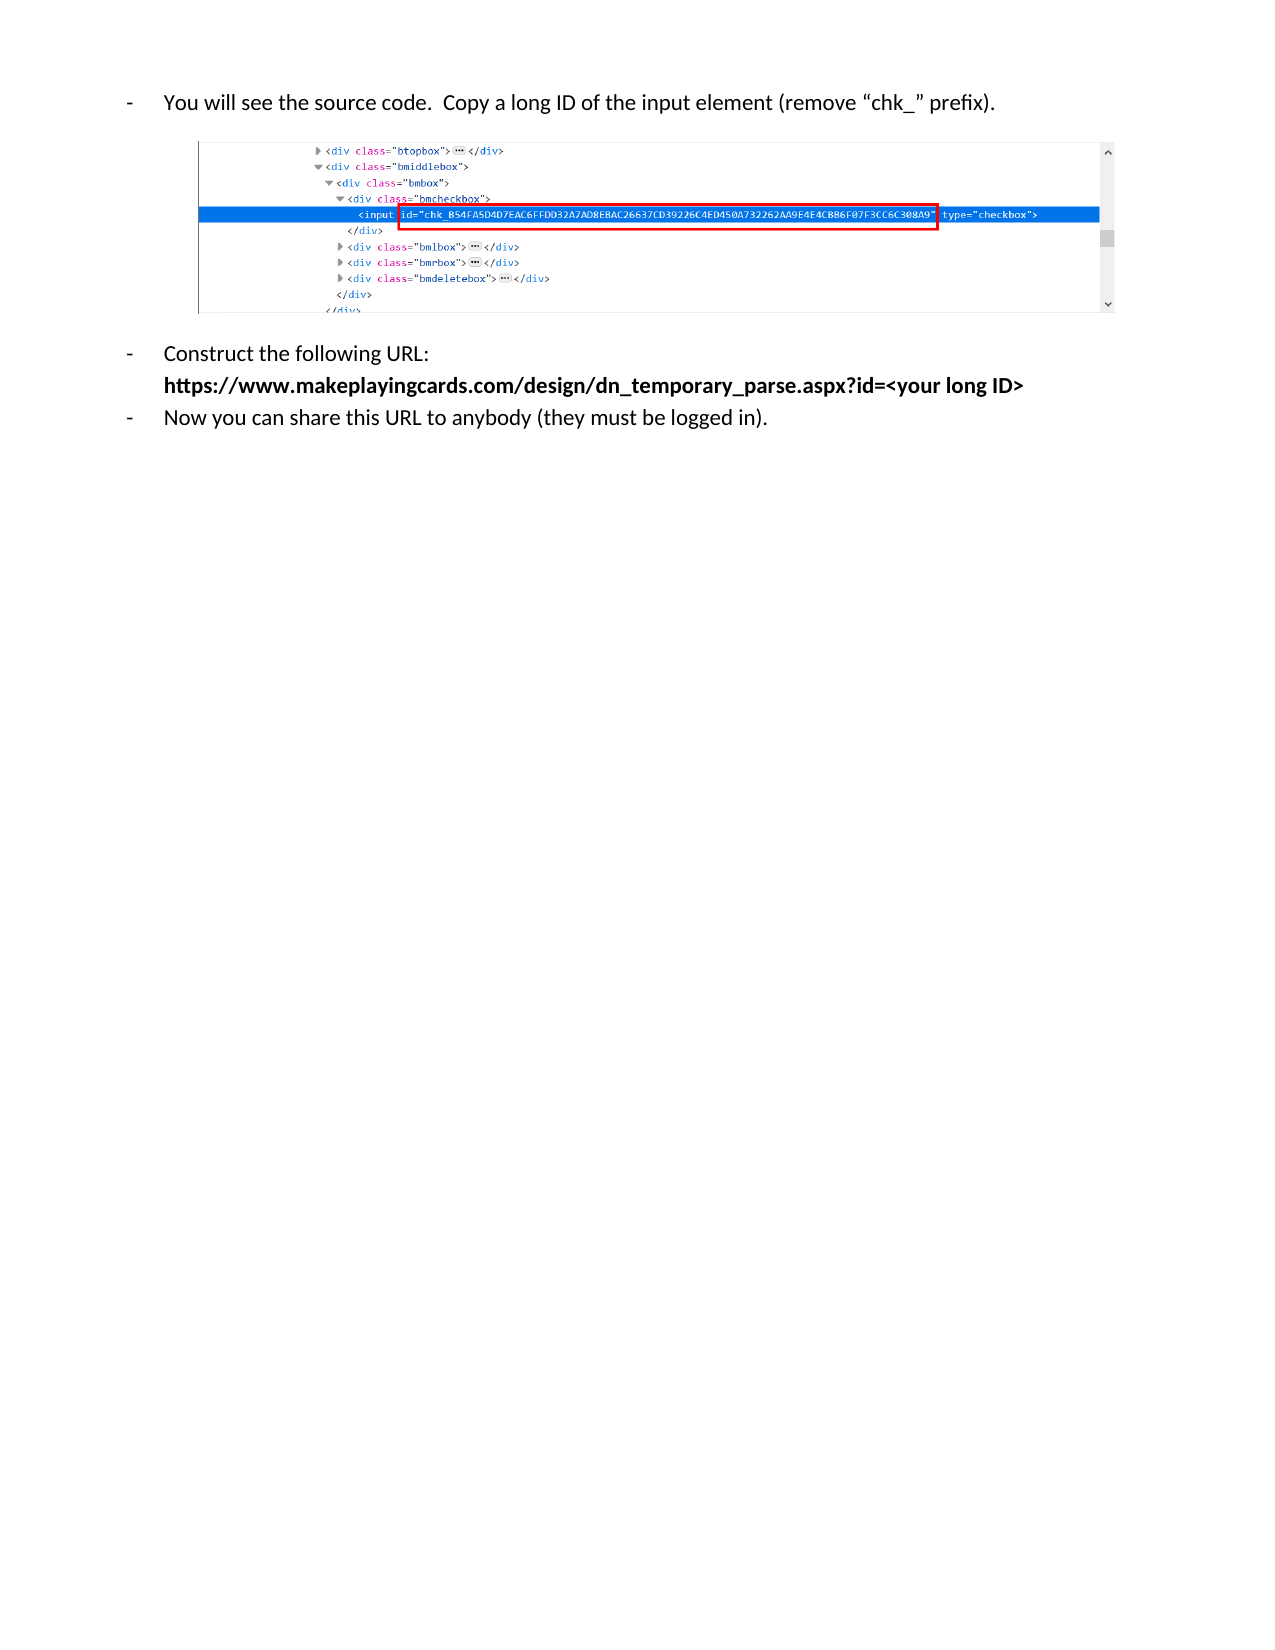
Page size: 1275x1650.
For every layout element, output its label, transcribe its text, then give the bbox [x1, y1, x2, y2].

list Now you can share this URL to anybody (they must be logged in). [126, 403, 1186, 431]
list Construct the following URL: [126, 339, 1186, 367]
list https://www.makeplayingcards.com/design/dn_temporary_parse.aspx?id=<your long ID> [163, 371, 1186, 399]
list You will see the source code. Copy a long ID of the input element (remove “chk_” prefix). [126, 88, 1186, 117]
picture [198, 141, 1115, 314]
